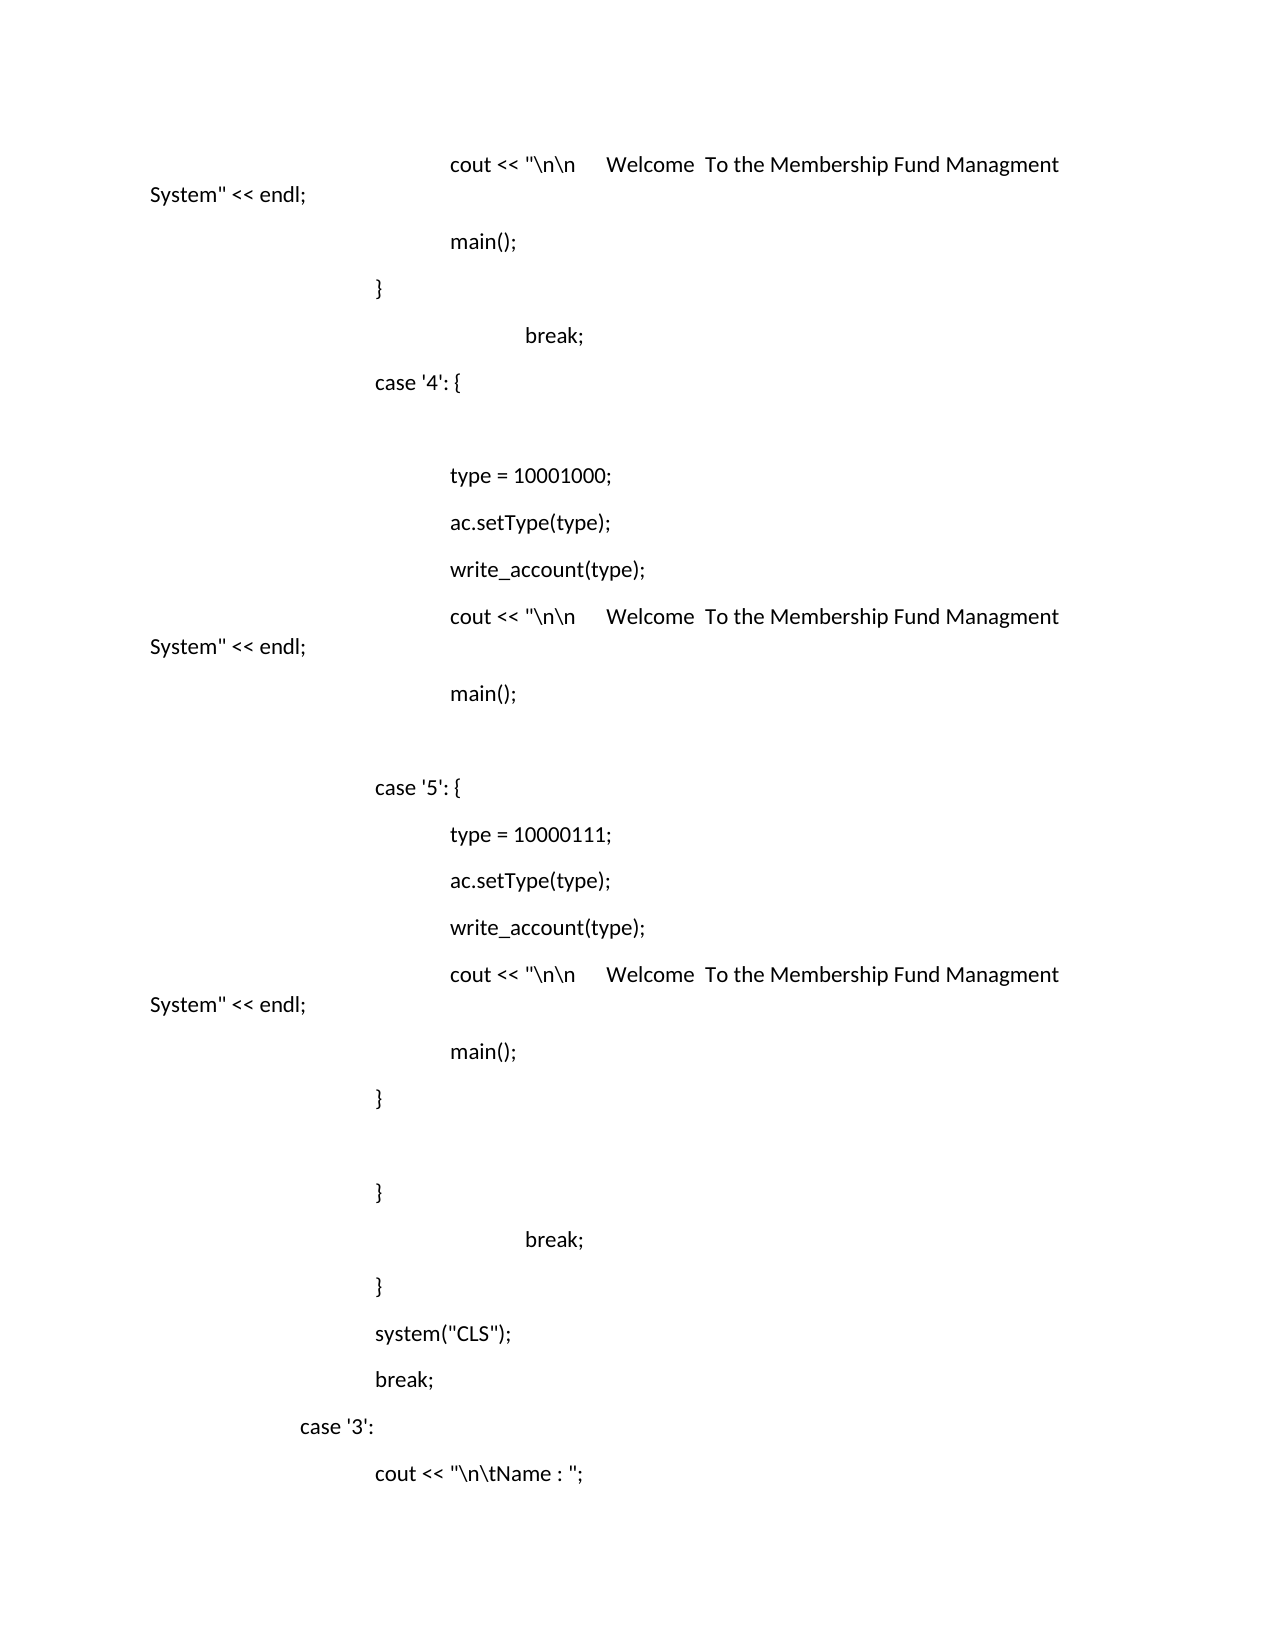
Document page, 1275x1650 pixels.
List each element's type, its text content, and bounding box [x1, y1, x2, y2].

text type = 10000111; [150, 820, 1125, 848]
text } [150, 1178, 1125, 1206]
text type = 10001000; [150, 461, 1125, 489]
text write_account(type); [150, 913, 1125, 942]
text write_account(type); [150, 555, 1125, 583]
text cout << "\n\n Welcome To the Membership Fund Managment System" << endl; [150, 602, 1125, 660]
text ac.setType(type); [150, 508, 1125, 536]
text } [150, 1084, 1125, 1112]
text system("CLS"); [150, 1319, 1125, 1347]
text cout << "\n\n Welcome To the Membership Fund Managment System" << endl; [150, 150, 1125, 208]
text main(); [150, 227, 1125, 255]
text case '5': { [150, 773, 1125, 801]
text ac.setType(type); [150, 867, 1125, 895]
text main(); [150, 1037, 1125, 1066]
text } [150, 274, 1125, 302]
text cout << "\n\n Welcome To the Membership Fund Managment System" << endl; [150, 960, 1125, 1019]
text break; [150, 1366, 1125, 1394]
text case '3': [150, 1412, 1125, 1441]
text break; [150, 321, 1125, 349]
text case '4': { [150, 368, 1125, 396]
text } [150, 1272, 1125, 1300]
text break; [150, 1225, 1125, 1253]
text cout << "\n\tName : "; [150, 1459, 1125, 1487]
text main(); [150, 679, 1125, 707]
